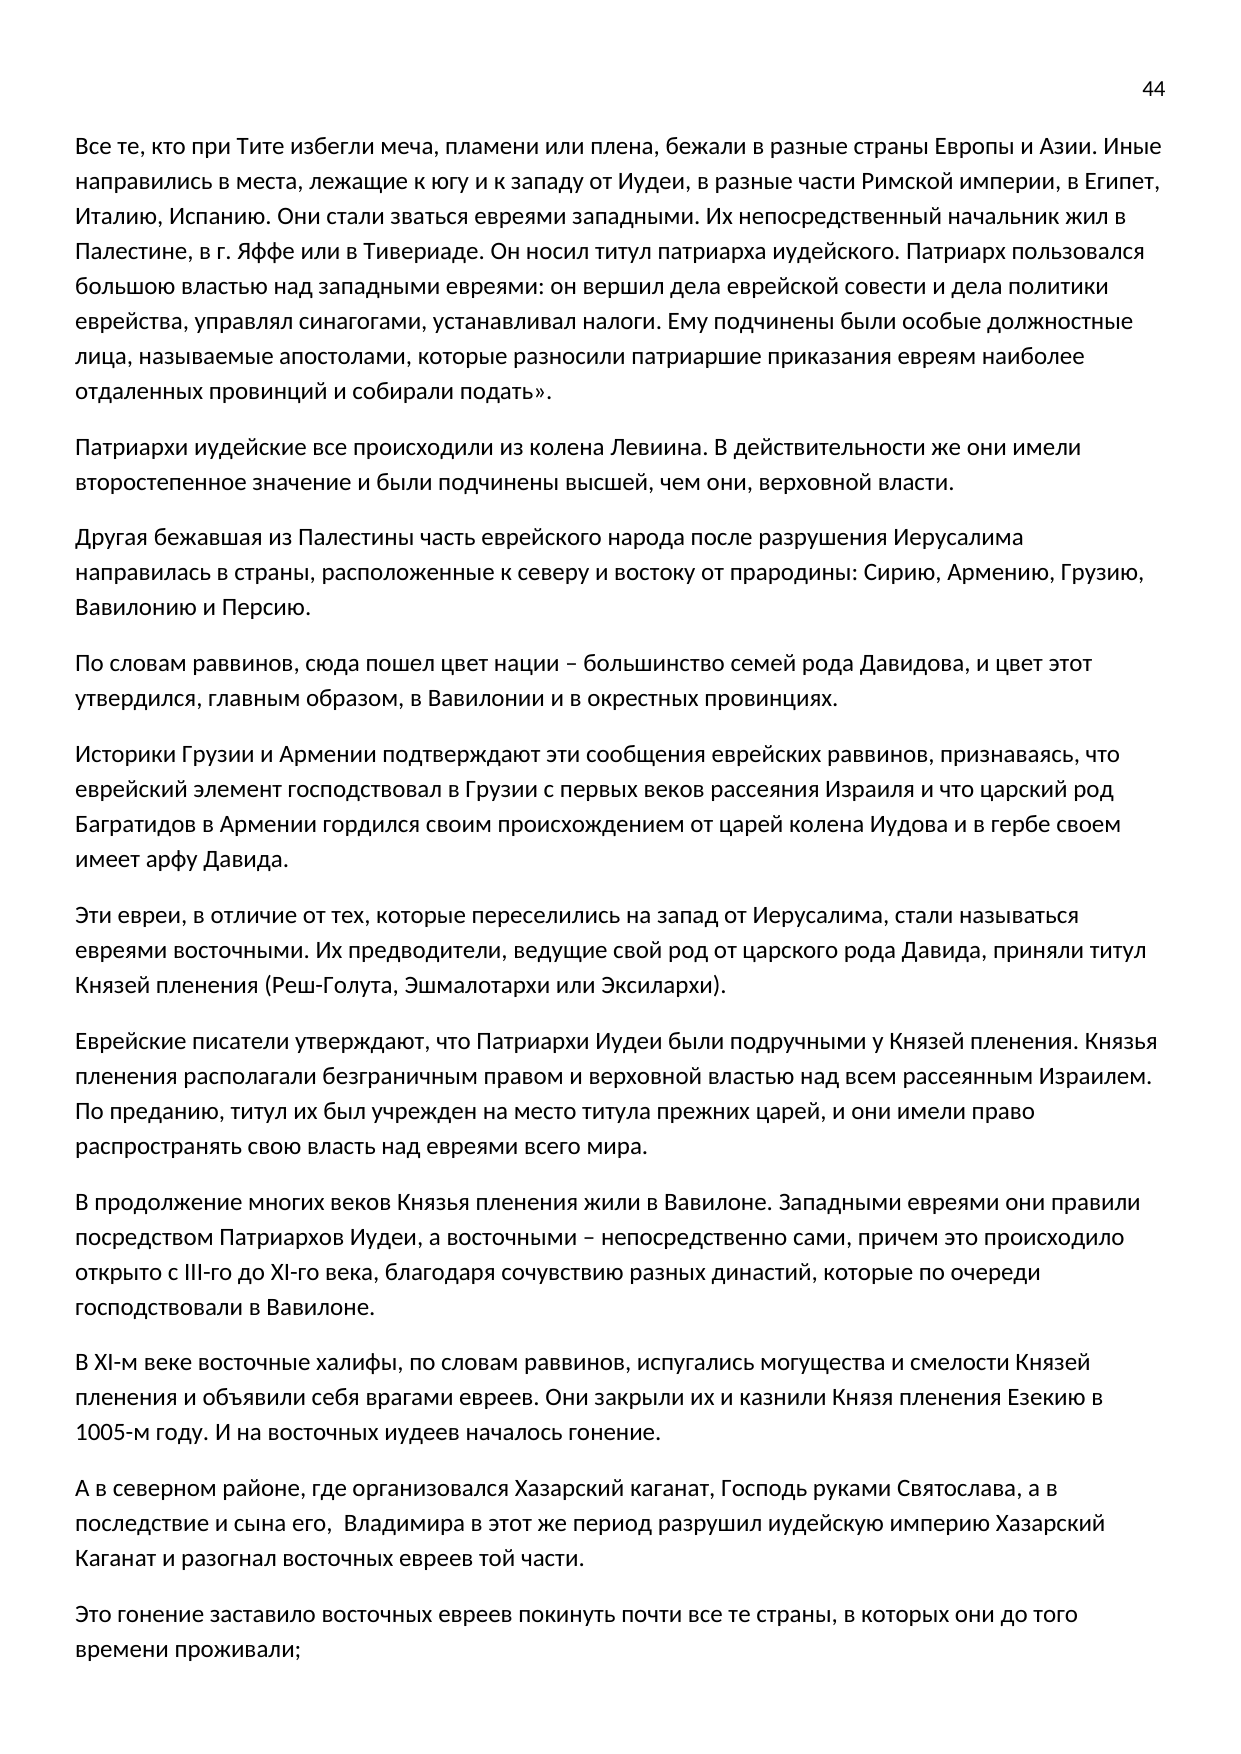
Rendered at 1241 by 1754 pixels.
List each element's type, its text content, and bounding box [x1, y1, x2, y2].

text По словам раввинов, сюда пошел цвет нации – большинство семей рода Давидова, и цвет этот утвердился, главным образом, в Вавилонии и в окрестных провинциях. [75, 647, 1165, 713]
text В продолжение многих веков Князья пленения жили в Вавилоне. Западными евреями они правили посредством Патриархов Иудеи, а восточными – непосредственно сами, причем это происходило открыто с III-го до XI-го века, благодаря сочувствию разных династий, которые по очереди господствовали в Вавилоне. [75, 1186, 1165, 1321]
text Все те, кто при Тите избегли меча, пламени или плена, бежали в разные страны Европы и Азии. Иные направились в места, лежащие к югу и к западу от Иудеи, в разные части Римской империи, в Египет, Италию, Испанию. Они стали зваться евреями западными. Их непосредственный начальник жил в Палестине, в г. Яффе или в Тивериаде. Он носил титул патриарха иудейского. Патриарх пользовался большою властью над западными евреями: он вершил дела еврейской совести и дела политики еврейства, управлял синагогами, устанавливал налоги. Ему подчинены были особые должностные лица, называемые апостолами, которые разносили патриаршие приказания евреям наиболее отдаленных провинций и собирали подать». [75, 130, 1165, 405]
text Еврейские писатели утверждают, что Патриархи Иудеи были подручными у Князей пленения. Князья пленения располагали безграничным правом и верховной властью над всем рассеянным Израилем. По преданию, титул их был учрежден на место титула прежних царей, и они имели право распространять свою власть над евреями всего мирa. [75, 1025, 1165, 1160]
text Патриархи иудейские все происходили из колена Левиина. В действительности же они имели второстепенное значение и были подчинены высшей, чем они, верховной власти. [75, 431, 1165, 496]
text Это гонение заставило восточных евреев покинуть почти все те страны, в которых они до того времени проживали; [75, 1598, 1165, 1664]
text Другая бежавшая из Палестины часть еврейского народа после разрушения Иерусалима направилась в страны, расположенные к северу и востоку от прародины: Сирию, Армению, Грузию, Вавилонию и Персию. [75, 521, 1165, 622]
text А в северном районе, где организовался Хазарский каганат, Господь руками Святослава, а в последствие и сына его, Владимира в этот же период разрушил иудейскую империю Хазарский Каганат и разогнал восточных евреев той части. [75, 1472, 1165, 1573]
text Историки Грузии и Армении подтверждают эти сообщения еврейских раввинов, признаваясь, что еврейский элемент господствовал в Грузии с первых веков рассеяния Израиля и что царский род Багратидов в Армении гордился своим происхождением от царей колена Иудова и в гербе своем имеет арфу Давида. [75, 738, 1165, 874]
text Эти евреи, в отличие от тех, которые переселились на запад от Иерусалима, стали называться евреями восточными. Их предводители, ведущие свой род от царского рода Давида, приняли титул Князей пленения (Реш-Голута, Эшмалотархи или Эксилархи). [75, 899, 1165, 999]
text В XI-м веке восточные халифы, по словам раввинов, испугались могущества и смелости Князей пленения и объявили себя врагами евреев. Они закрыли их и казнили Князя пленения Езекию в 1005-м году. И на восточных иудеев началось гонение. [75, 1346, 1165, 1447]
